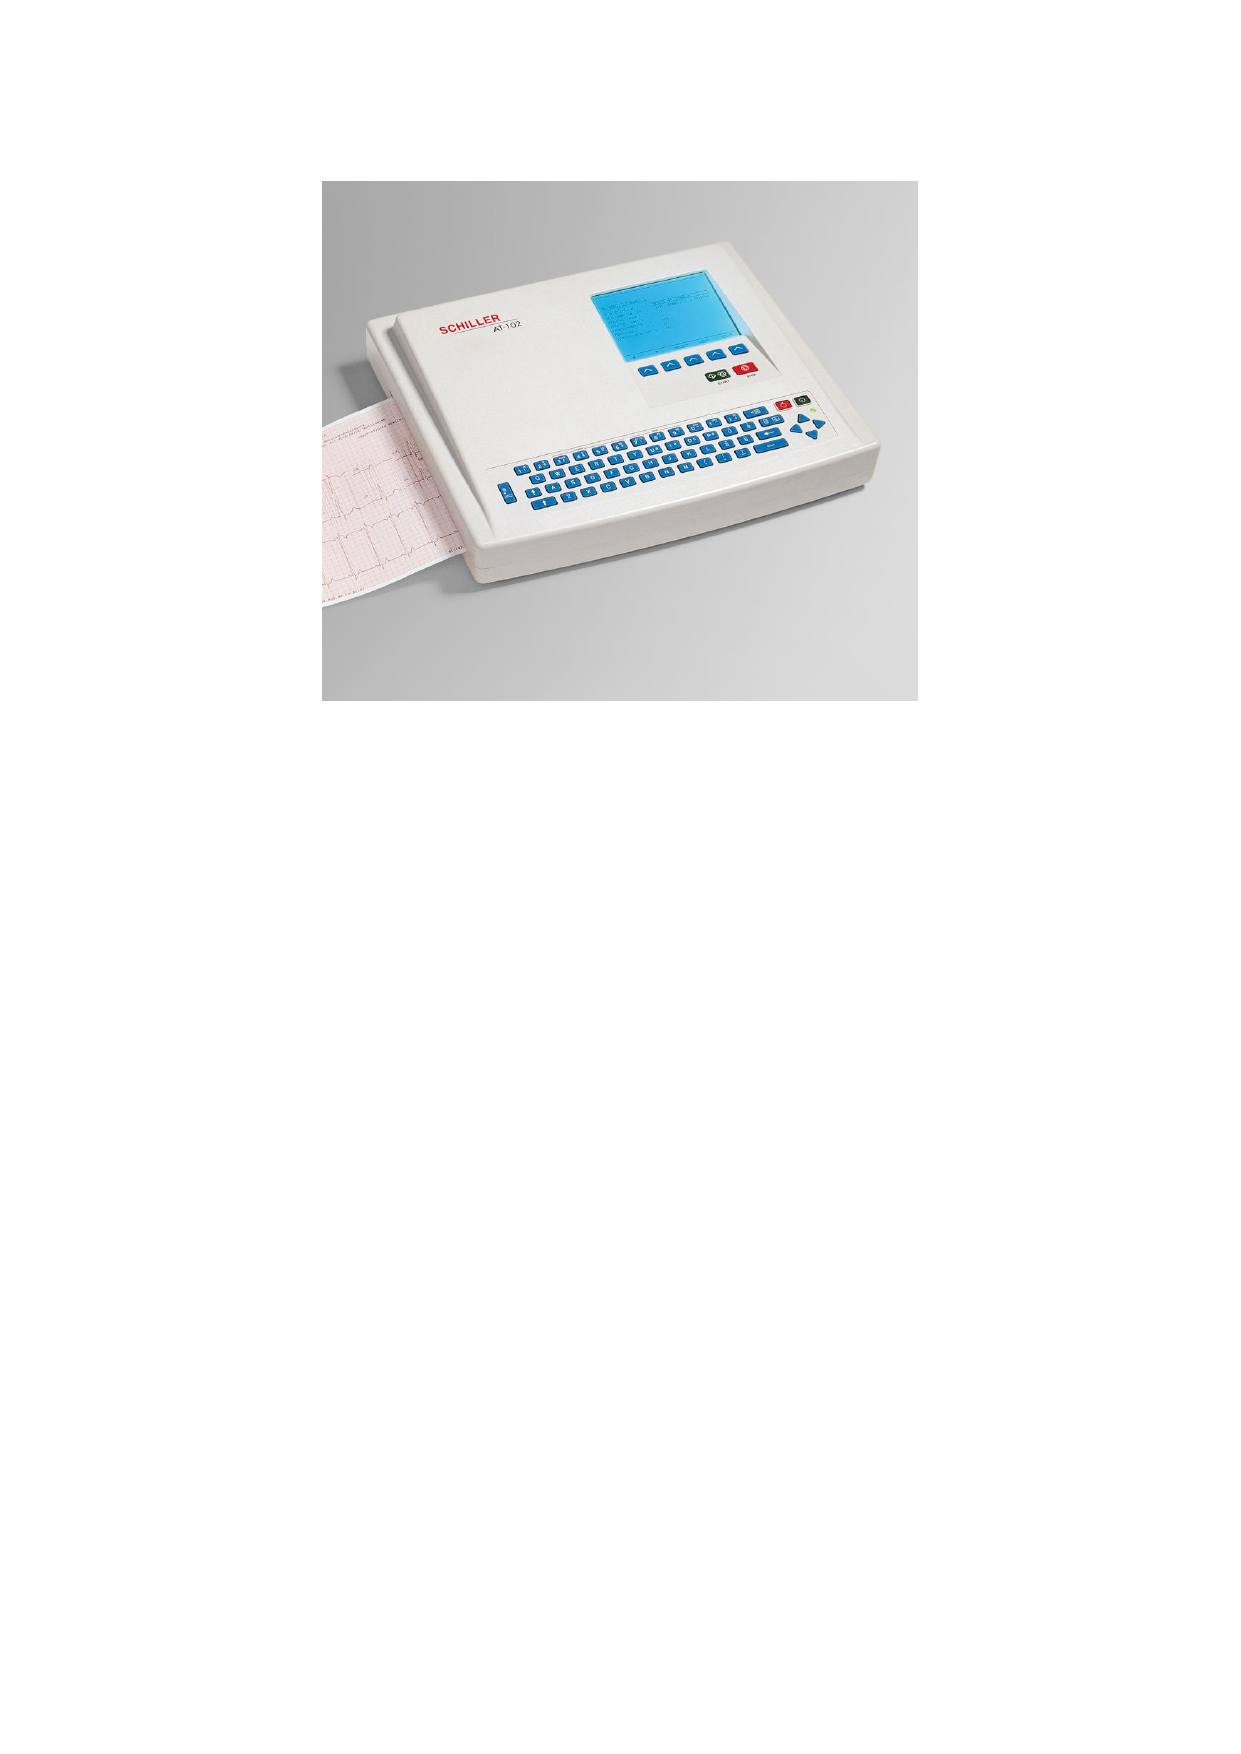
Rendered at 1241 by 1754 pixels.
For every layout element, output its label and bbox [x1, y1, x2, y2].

picture [322, 181, 919, 701]
